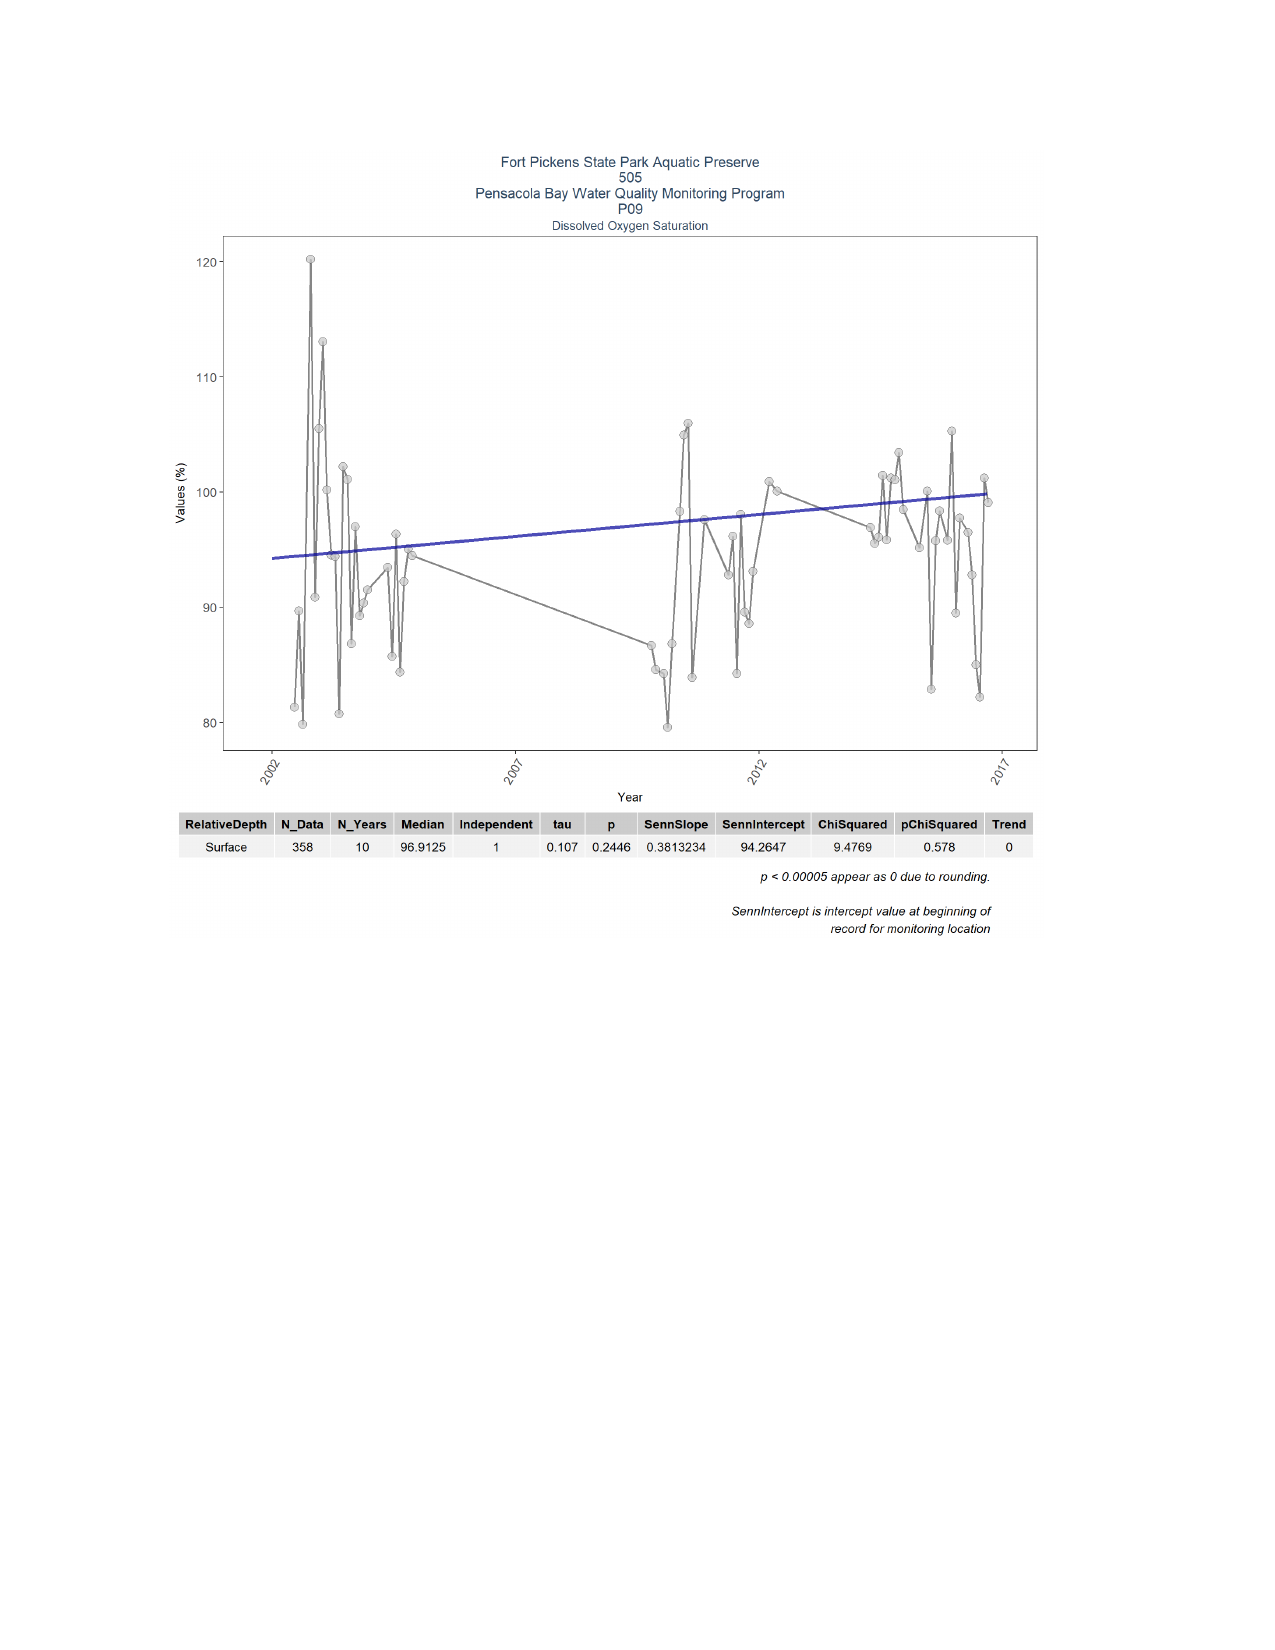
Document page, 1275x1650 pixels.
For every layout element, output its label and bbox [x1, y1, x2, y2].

picture [168, 150, 1044, 938]
